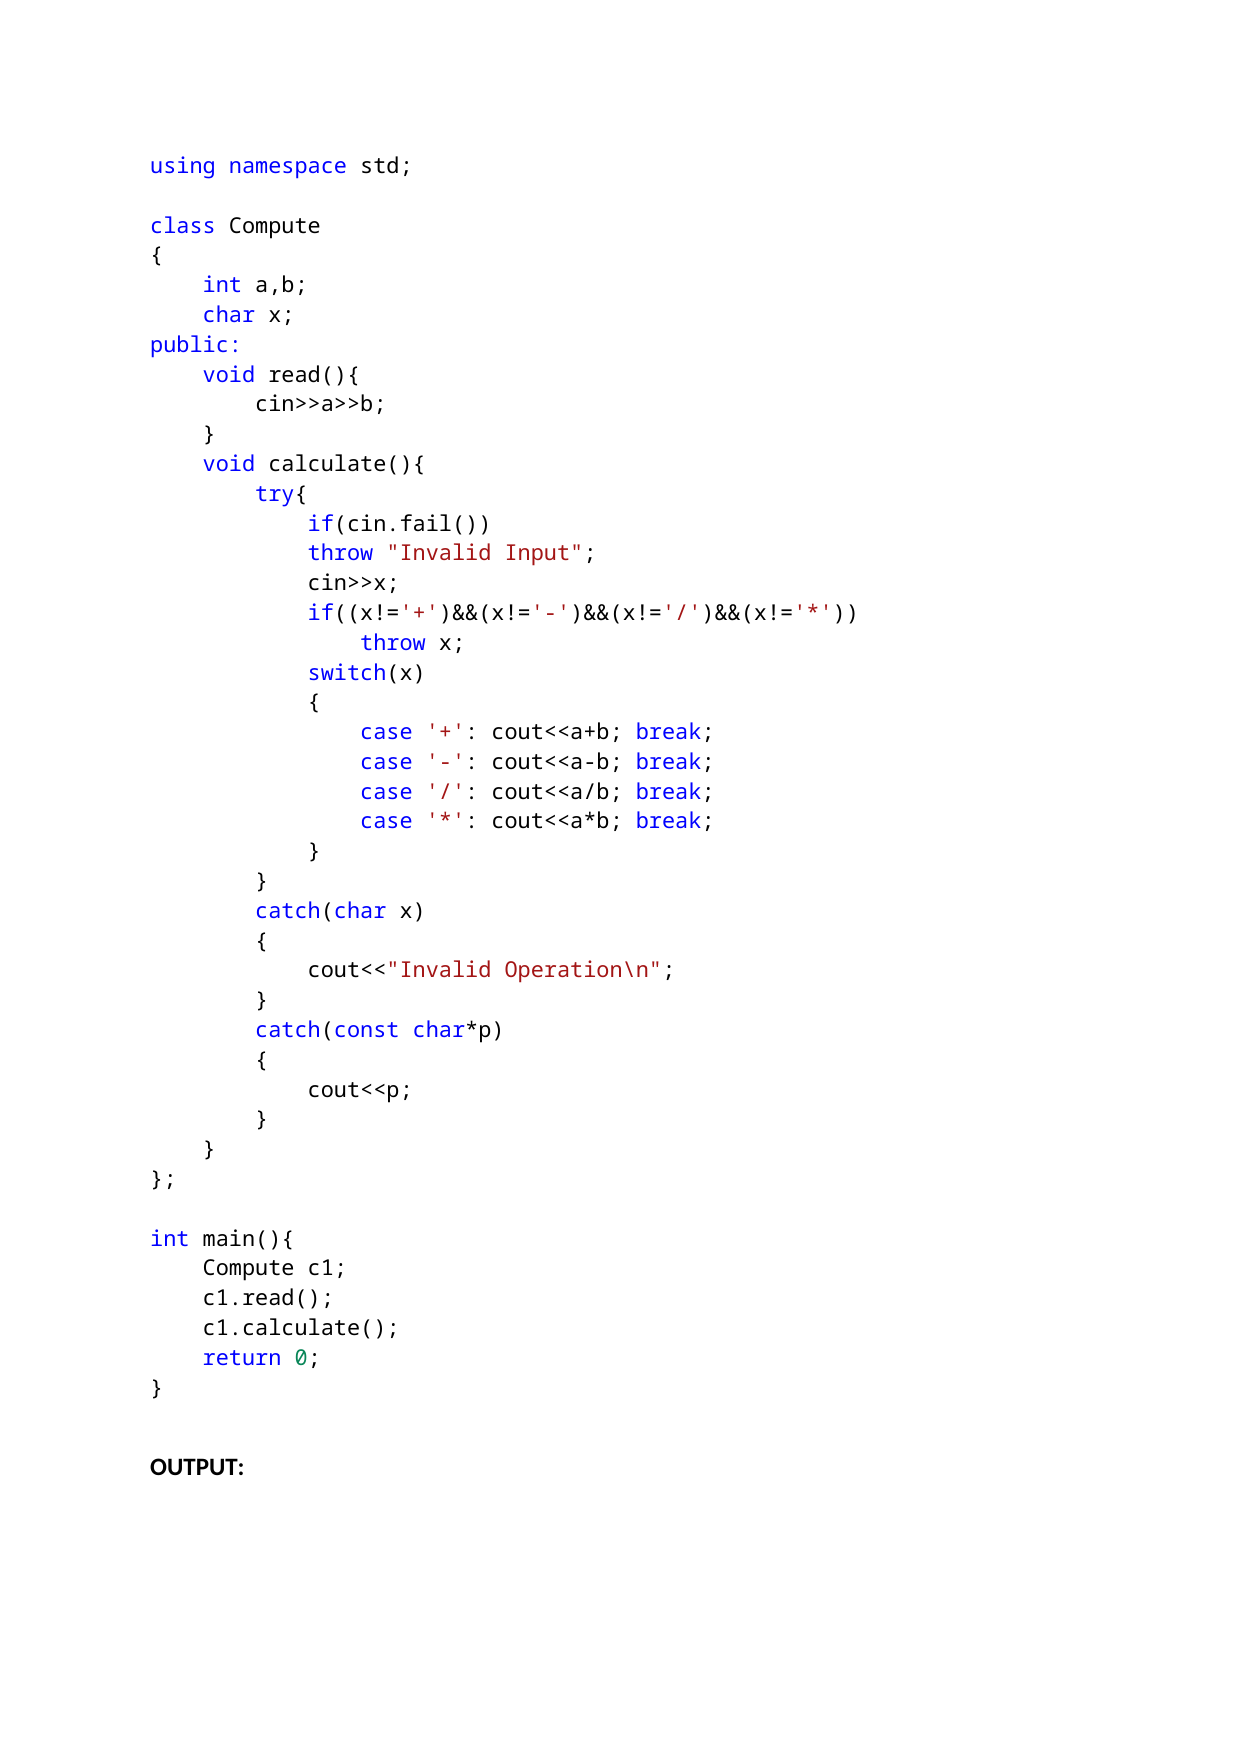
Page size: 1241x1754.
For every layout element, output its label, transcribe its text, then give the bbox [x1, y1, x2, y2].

text switch(x) [150, 656, 1090, 686]
text { [150, 924, 1090, 954]
text void calculate(){ [150, 448, 1090, 478]
text catch(char x) [150, 895, 1090, 924]
text { [150, 1044, 1090, 1073]
text } [150, 865, 1090, 895]
text OUTPUT: [150, 1451, 1090, 1481]
text } [150, 835, 1090, 865]
text catch(const char*p) [150, 1014, 1090, 1044]
text int main(){ [150, 1222, 1090, 1252]
text } [150, 418, 1090, 448]
text int a,b; [150, 269, 1090, 299]
text case '*': cout<<a*b; break; [150, 805, 1090, 835]
text case '/': cout<<a/b; break; [150, 776, 1090, 805]
text try{ [150, 478, 1090, 507]
text return 0; [150, 1342, 1090, 1371]
text Compute c1; [150, 1252, 1090, 1282]
text { [150, 239, 1090, 269]
text } [150, 1103, 1090, 1133]
text case '-': cout<<a-b; break; [150, 746, 1090, 776]
text cout<<"Invalid Operation\n"; [150, 954, 1090, 984]
text if(cin.fail()) [150, 507, 1090, 537]
text cin>>a>>b; [150, 388, 1090, 418]
text if((x!='+')&&(x!='-')&&(x!='/')&&(x!='*')) [150, 597, 1090, 627]
text case '+': cout<<a+b; break; [150, 716, 1090, 746]
text { [150, 686, 1090, 716]
text c1.calculate(); [150, 1312, 1090, 1342]
text void read(){ [150, 358, 1090, 388]
text throw "Invalid Input"; [150, 537, 1090, 567]
text cin>>x; [150, 567, 1090, 597]
text } [150, 984, 1090, 1014]
text } [150, 1371, 1090, 1401]
text public: [150, 329, 1090, 358]
text char x; [150, 299, 1090, 329]
text } [150, 1133, 1090, 1163]
text c1.read(); [150, 1282, 1090, 1312]
text throw x; [150, 627, 1090, 656]
text cout<<p; [150, 1073, 1090, 1103]
text }; [150, 1163, 1090, 1193]
text class Compute [150, 209, 1090, 239]
text using namespace std; [150, 150, 1090, 180]
